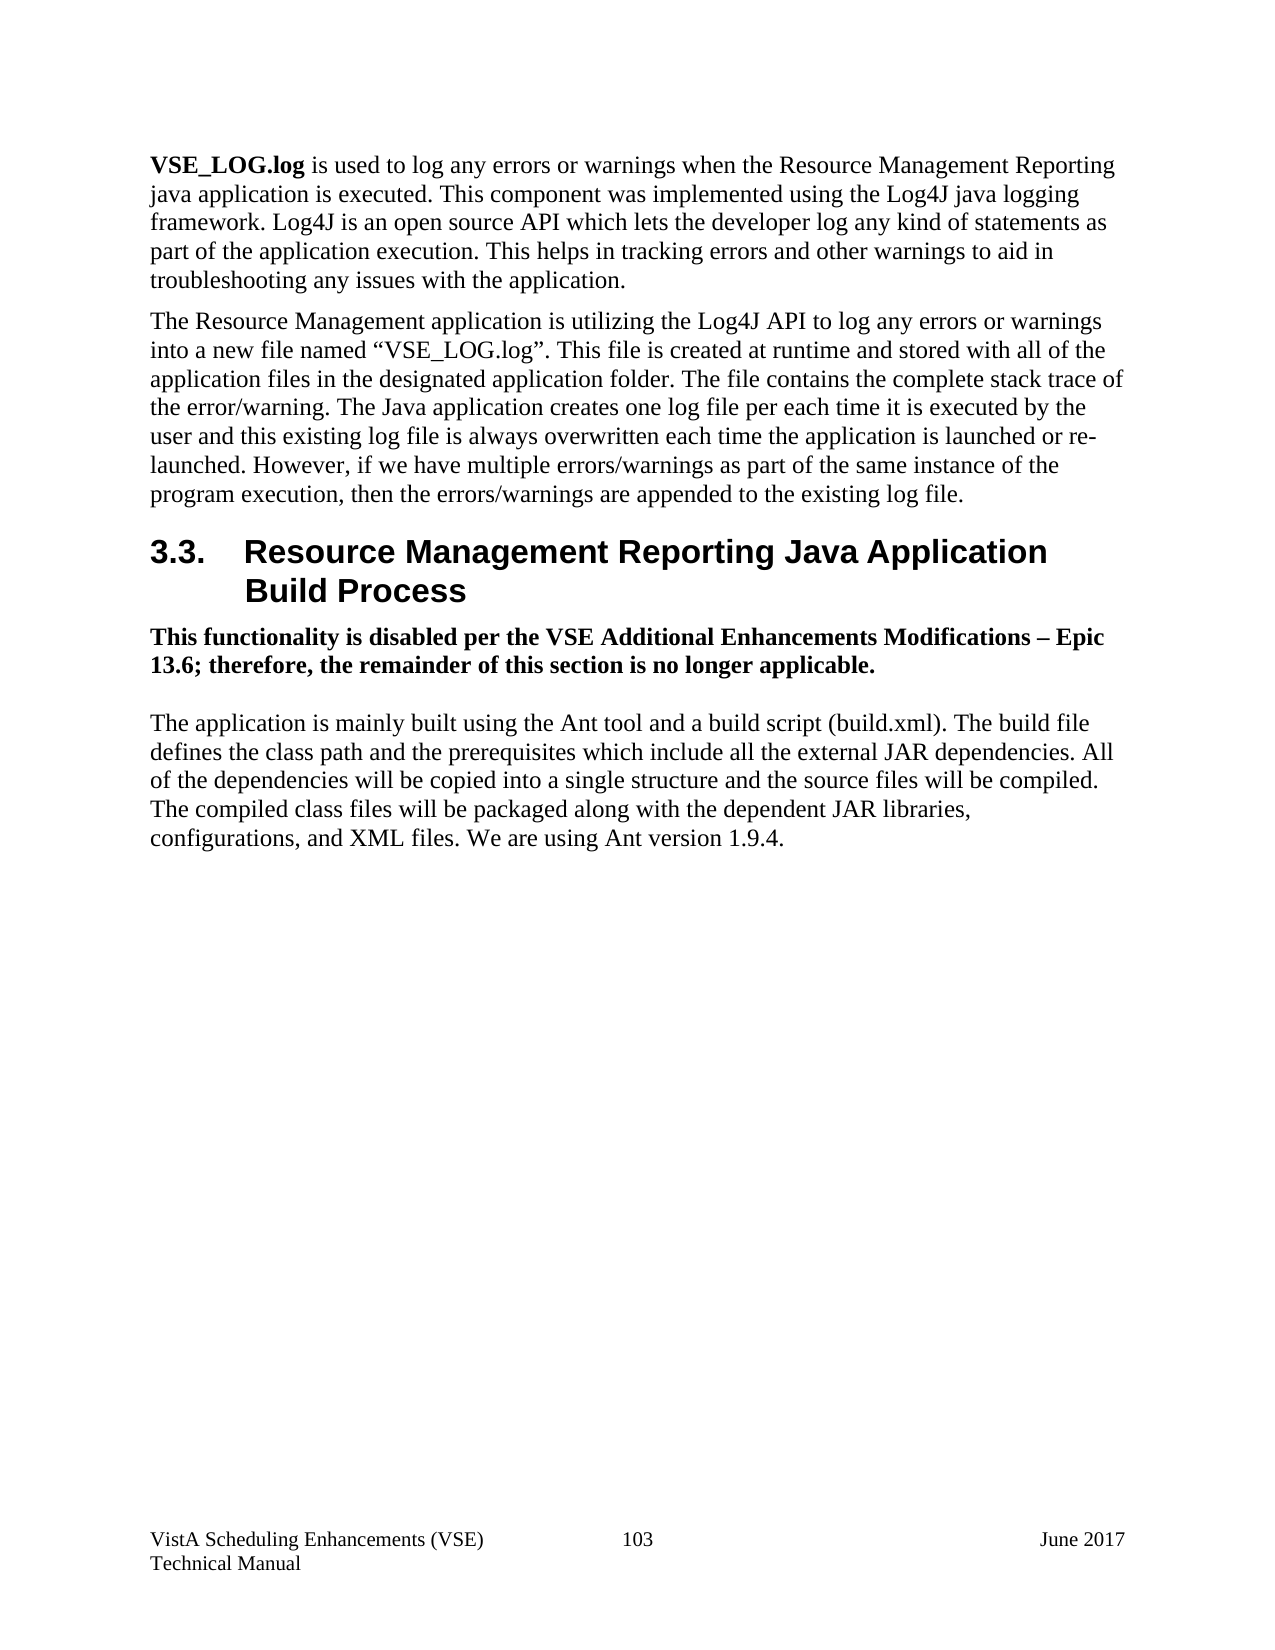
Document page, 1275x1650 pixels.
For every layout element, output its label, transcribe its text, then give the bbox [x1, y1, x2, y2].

text The Resource Management application is utilizing the Log4J API to log any errors or warnings into a new file named “VSE_LOG.log”. This file is created at runtime and stored with all of the application files in the designated application folder. The file contains the complete stack trace of the error/warning. The Java application creates one log file per each time it is executed by the user and this existing log file is always overwritten each time the application is launched or re-launched. However, if we have multiple errors/warnings as part of the same instance of the program execution, then the errors/warnings are appended to the existing log file. [150, 306, 1125, 507]
list The application is mainly built using the Ant tool and a build script (build.xml). The build file defines the class path and the prerequisites which include all the external JAR dependencies. All of the dependencies will be copied into a single structure and the source files will be compiled. The compiled class files will be packaged along with the dependent JAR libraries, configurations, and XML files. We are using Ant version 1.9.4. [150, 708, 1125, 852]
subtitle Resource Management Reporting Java Application Build Process [150, 532, 1125, 609]
list This functionality is disabled per the VSE Additional Enhancements Modifications – Epic 13.6; therefore, the remainder of this section is no longer applicable. [150, 622, 1125, 679]
text VSE_LOG.log is used to log any errors or warnings when the Resource Management Reporting java application is executed. This component was implemented using the Log4J java logging framework. Log4J is an open source API which lets the developer log any kind of statements as part of the application execution. This helps in tracking errors and other warnings to aid in troubleshooting any issues with the application. [150, 150, 1125, 294]
